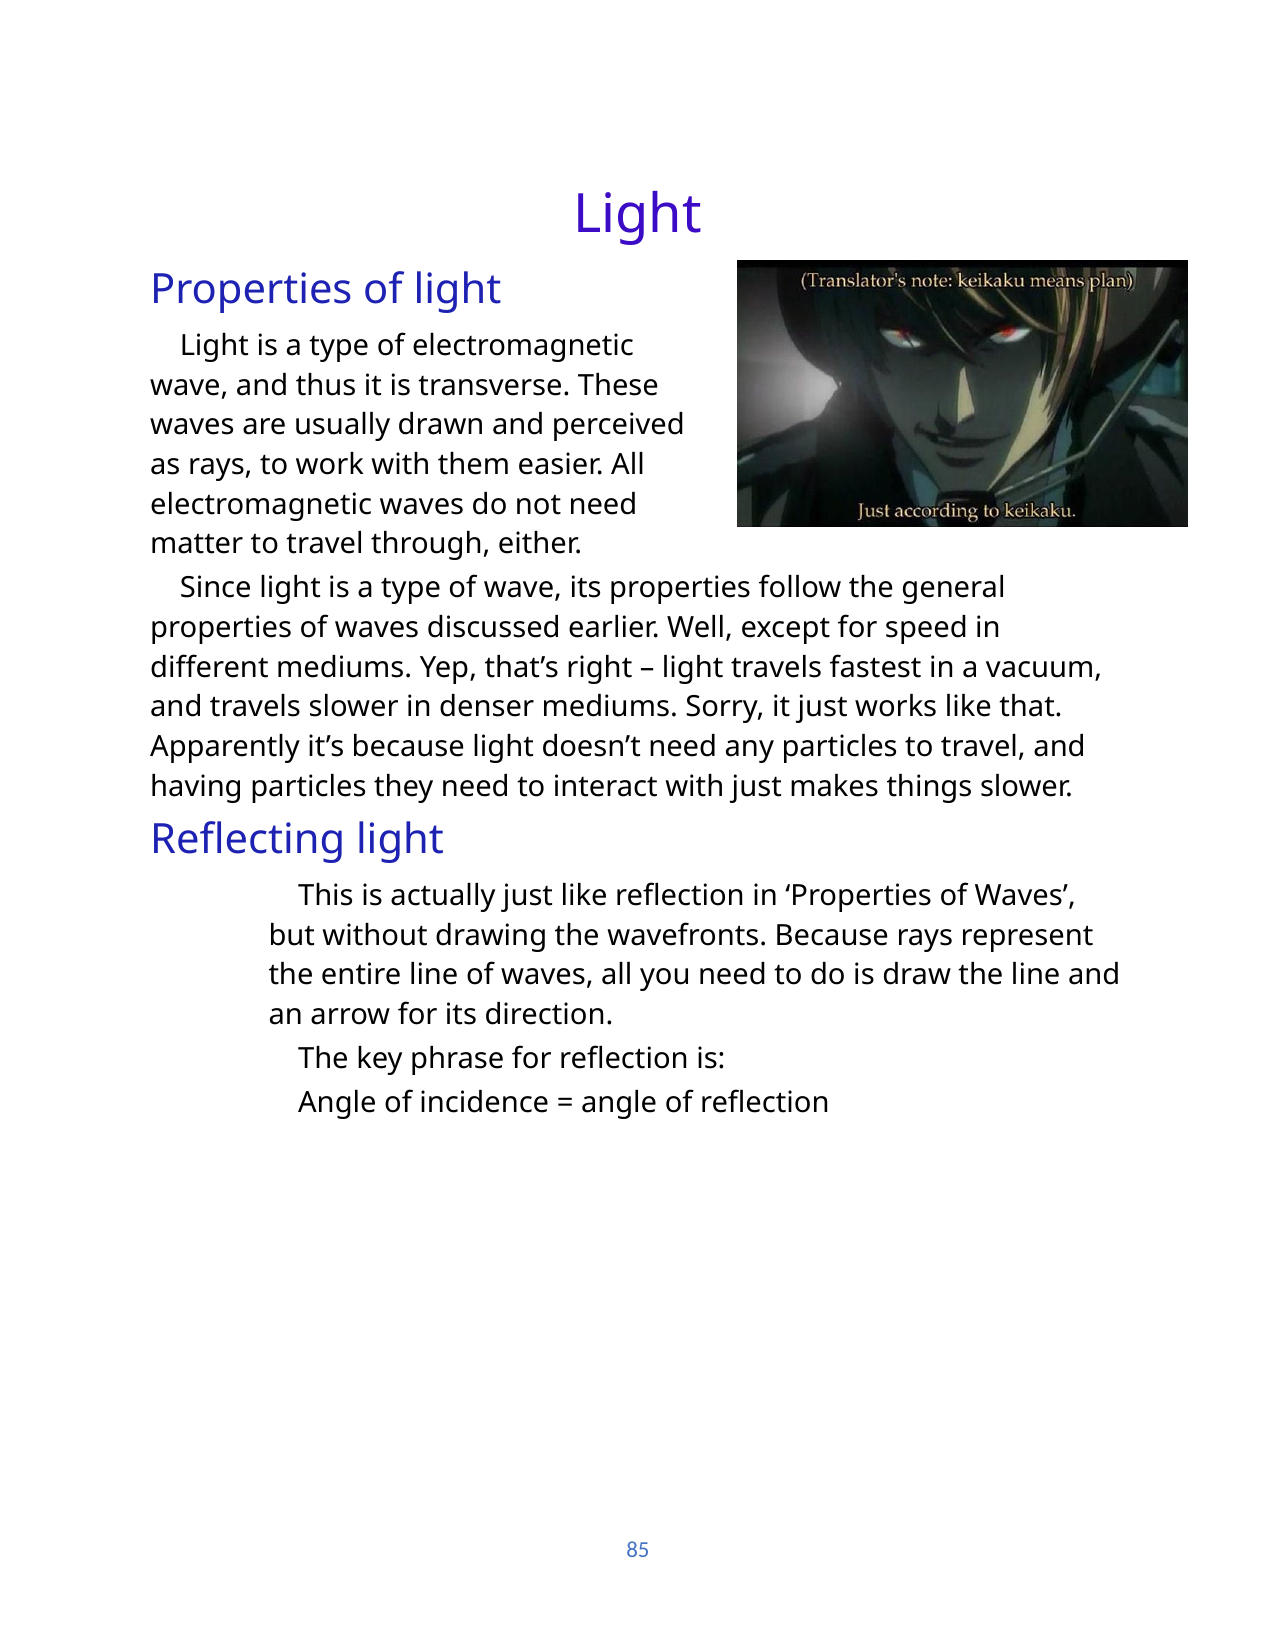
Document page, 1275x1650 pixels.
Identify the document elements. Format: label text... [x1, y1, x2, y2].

subtitle Light [150, 175, 1125, 249]
subtitle Reflecting light [150, 809, 1125, 866]
text This is actually just like reflection in ‘Properties of Waves’, but without drawing the wavefronts. Because rays represent the entire line of waves, all you need to do is draw the line and an arrow for its direction. [268, 874, 1125, 1033]
text Angle of incidence = angle of reflection [268, 1081, 1125, 1121]
text Light is a type of electromagnetic wave, and thus it is transverse. These waves are usually drawn and perceived as rays, to work with them easier. All electromagnetic waves do not need matter to travel through, either. [150, 324, 1125, 562]
subtitle Properties of light [150, 259, 1125, 316]
picture [737, 260, 1188, 527]
text The key phrase for reflection is: [268, 1037, 1125, 1077]
text Since light is a type of wave, its properties follow the general properties of waves discussed earlier. Well, except for speed in different mediums. Yep, that’s right – light travels fastest in a vacuum, and travels slower in denser mediums. Sorry, it just works like that. Apparently it’s because light doesn’t need any particles to travel, and having particles they need to interact with just makes things slower. [150, 566, 1125, 804]
